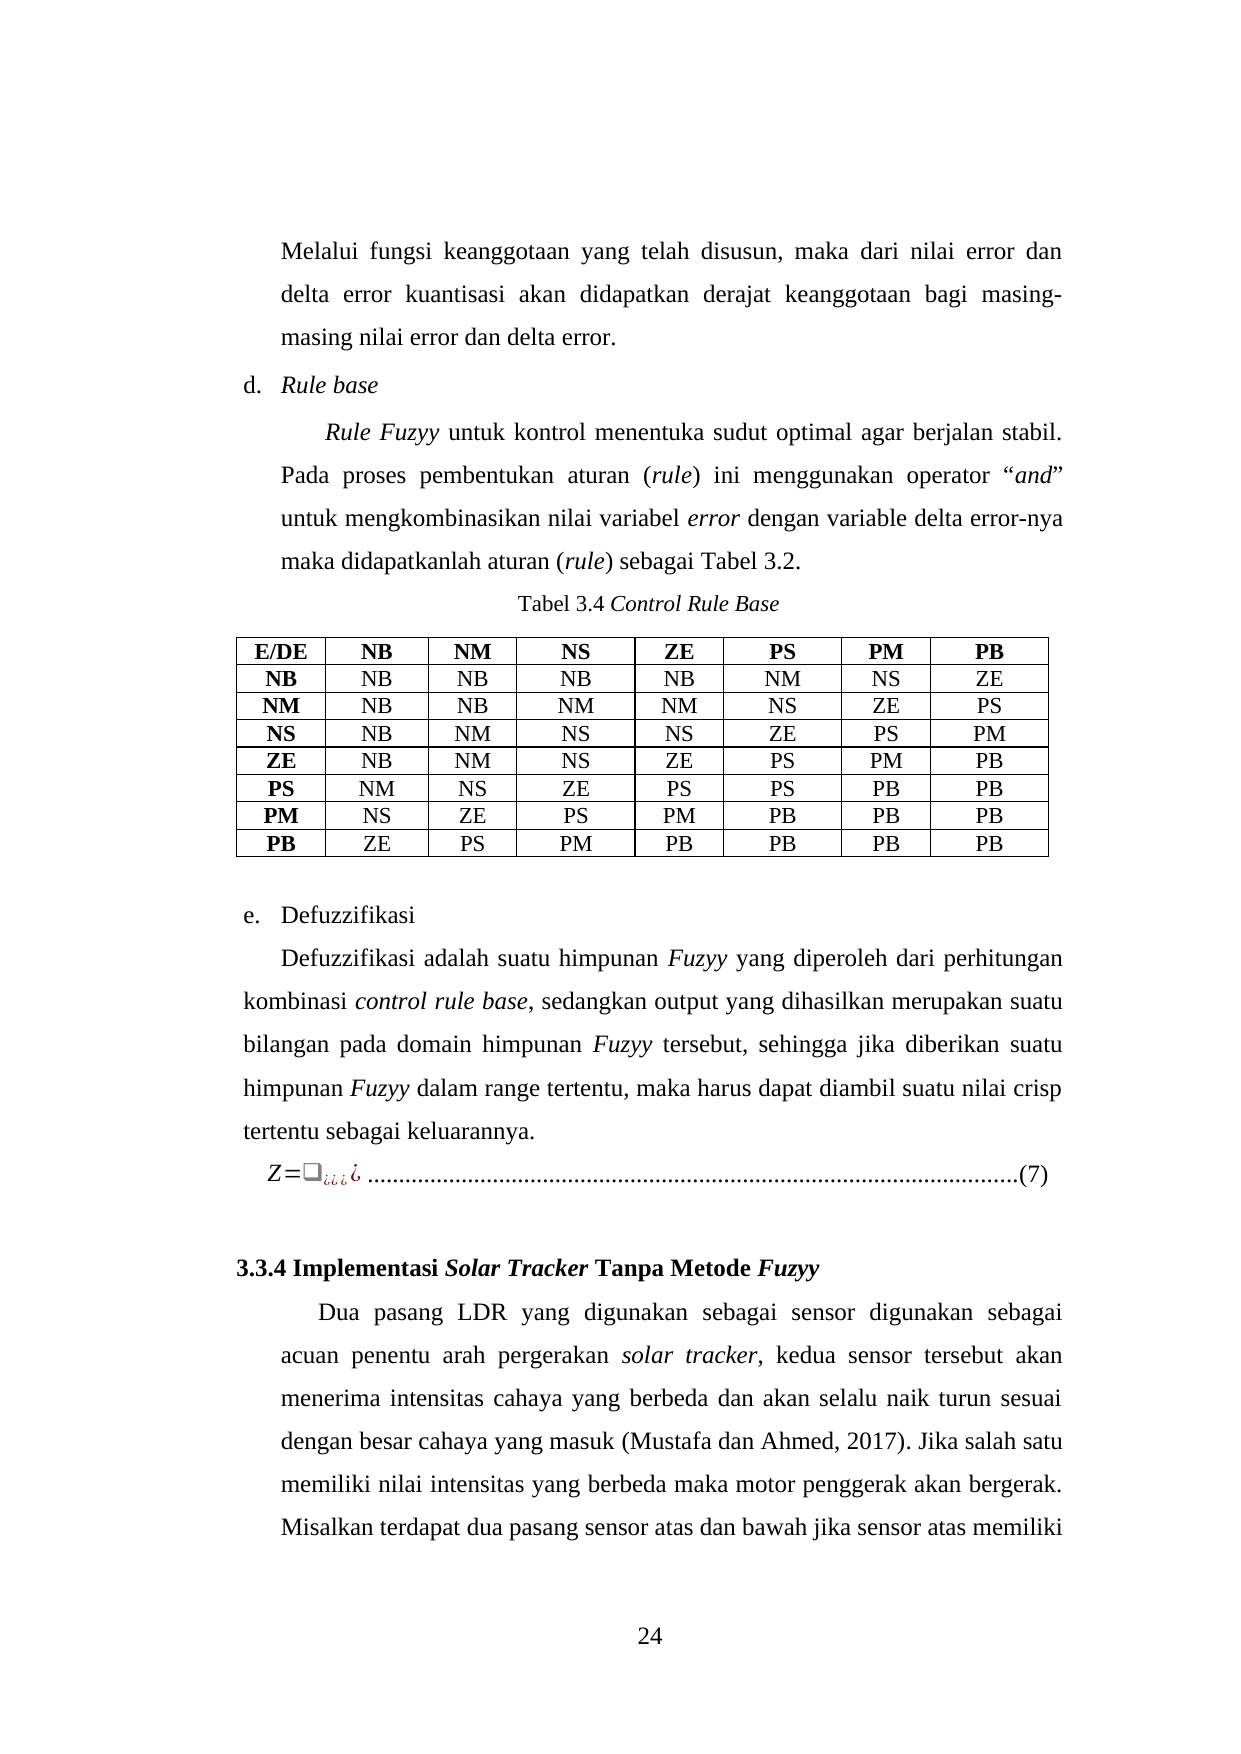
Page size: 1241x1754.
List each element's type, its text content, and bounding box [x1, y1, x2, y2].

table_cell NB [517, 665, 634, 692]
table_cell NM [237, 693, 325, 719]
table_cell ZE [429, 802, 516, 828]
text Rule Fuzyy untuk kontrol menentuka sudut optimal agar berjalan stabil. Pada proses pembentukan aturan (rule) ini menggunakan operator “and” untuk mengkombinasikan nilai variabel error dengan variable delta error-nya maka didapatkanlah aturan (rule) sebagai Tabel 3.2. [281, 417, 1063, 575]
table_cell NS [237, 720, 325, 746]
text Defuzzifikasi adalah suatu himpunan Fuzyy yang diperoleh dari perhitungan kombinasi control rule base, sedangkan output yang dihasilkan merupakan suatu bilangan pada domain himpunan Fuzyy tersebut, sehingga jika diberikan suatu himpunan Fuzyy dalam range tertentu, maka harus dapat diambil suatu nilai crisp tertentu sebagai keluarannya. [243, 943, 1063, 1144]
table_cell NS [842, 665, 930, 692]
table_cell ZE [237, 748, 325, 774]
table_cell PS [724, 748, 841, 774]
table_cell ZE [842, 693, 930, 719]
table_cell PB [931, 830, 1048, 856]
table_cell NS [517, 748, 634, 774]
list Defuzzifikasi [243, 900, 1063, 929]
table_cell PB [931, 802, 1048, 828]
table_cell NB [326, 748, 428, 774]
table_cell PM [237, 802, 325, 828]
table_cell PS [724, 775, 841, 801]
table_cell NS [636, 720, 723, 746]
table_cell ZE [931, 665, 1048, 692]
table_cell NM [517, 693, 634, 719]
table_cell PS [429, 830, 516, 856]
table_cell NB [429, 665, 516, 692]
table_cell PB [931, 775, 1048, 801]
text (7) [266, 1159, 1063, 1188]
table_cell PM [842, 748, 930, 774]
table_cell PB [931, 748, 1048, 774]
table_cell NM [429, 748, 516, 774]
table_cell PB [842, 802, 930, 828]
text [281, 236, 1063, 351]
table_cell NB [636, 665, 723, 692]
table_cell NM [326, 775, 428, 801]
table_cell NM [636, 693, 723, 719]
table_cell NM [724, 665, 841, 692]
table_cell PS [842, 720, 930, 746]
table_cell ZE [724, 720, 841, 746]
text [281, 1297, 1063, 1541]
table_header PB [931, 638, 1048, 664]
table_cell PM [931, 720, 1048, 746]
table_header E/DE [237, 638, 325, 664]
table_cell ZE [326, 830, 428, 856]
table_cell PS [636, 775, 723, 801]
table_header NB [326, 638, 428, 664]
subtitle Implementasi Solar Tracker Tanpa Metode Fuzyy [236, 1253, 1063, 1282]
table_header NM [429, 638, 516, 664]
table_cell NM [429, 720, 516, 746]
table_cell PS [237, 775, 325, 801]
table_cell NB [429, 693, 516, 719]
table_header NS [517, 638, 634, 664]
list Rule base [243, 370, 1063, 398]
table_cell PB [724, 830, 841, 856]
table_header PS [724, 638, 841, 664]
text Tabel 3.2 Control Rule Base [236, 589, 1063, 616]
table_cell NB [237, 665, 325, 692]
table_cell NS [429, 775, 516, 801]
table_header ZE [636, 638, 723, 664]
table_cell PM [517, 830, 634, 856]
table_cell PS [931, 693, 1048, 719]
table_cell NB [326, 720, 428, 746]
table_cell NB [326, 693, 428, 719]
table_cell PB [842, 775, 930, 801]
table_cell PB [842, 830, 930, 856]
table_cell NS [326, 802, 428, 828]
table_cell PB [237, 830, 325, 856]
table_cell ZE [517, 775, 634, 801]
table_cell PB [636, 830, 723, 856]
table_cell NB [326, 665, 428, 692]
table_cell NS [724, 693, 841, 719]
table_cell PS [517, 802, 634, 828]
table_cell ZE [636, 748, 723, 774]
table_cell PB [724, 802, 841, 828]
table_cell PM [636, 802, 723, 828]
table_header PM [842, 638, 930, 664]
table_cell NS [517, 720, 634, 746]
